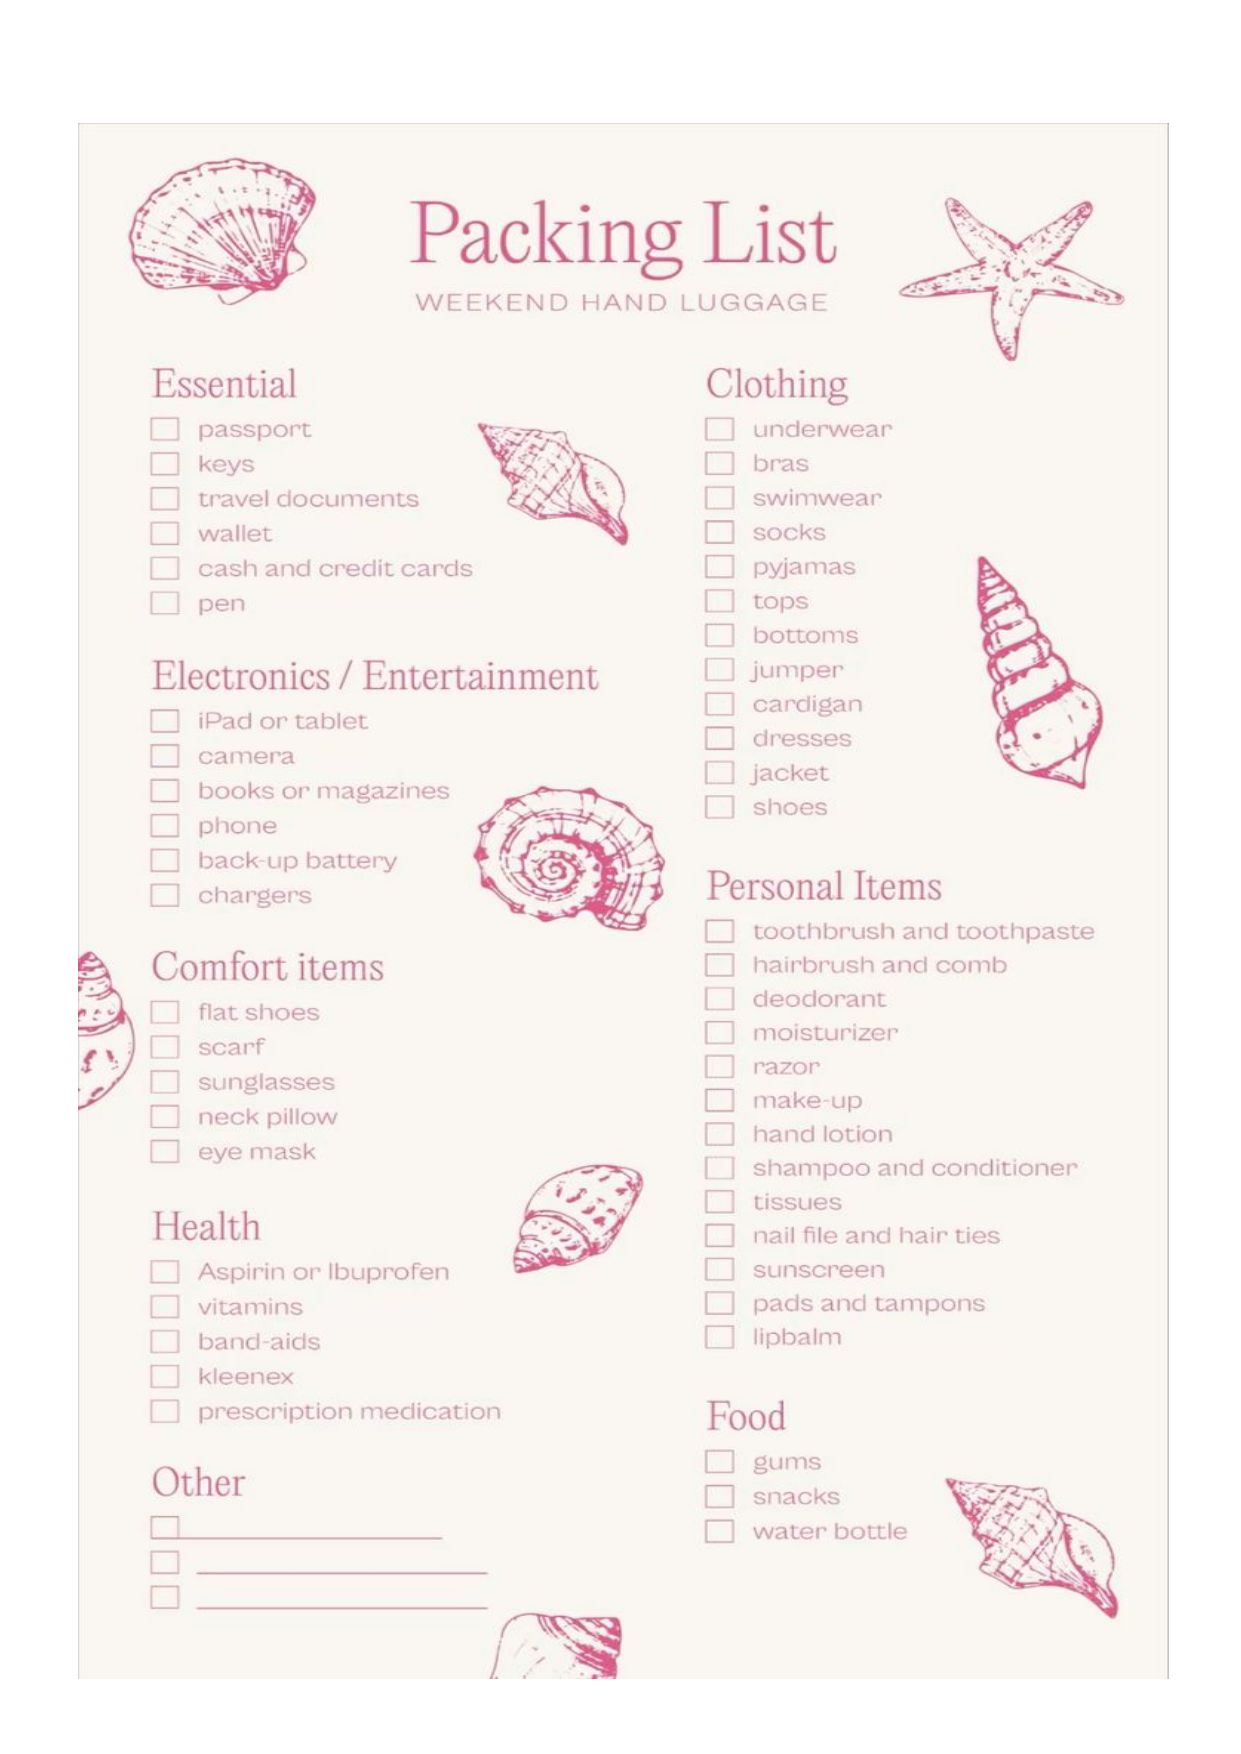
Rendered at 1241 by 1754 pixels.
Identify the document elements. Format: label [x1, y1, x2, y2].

picture [78, 123, 1169, 1679]
